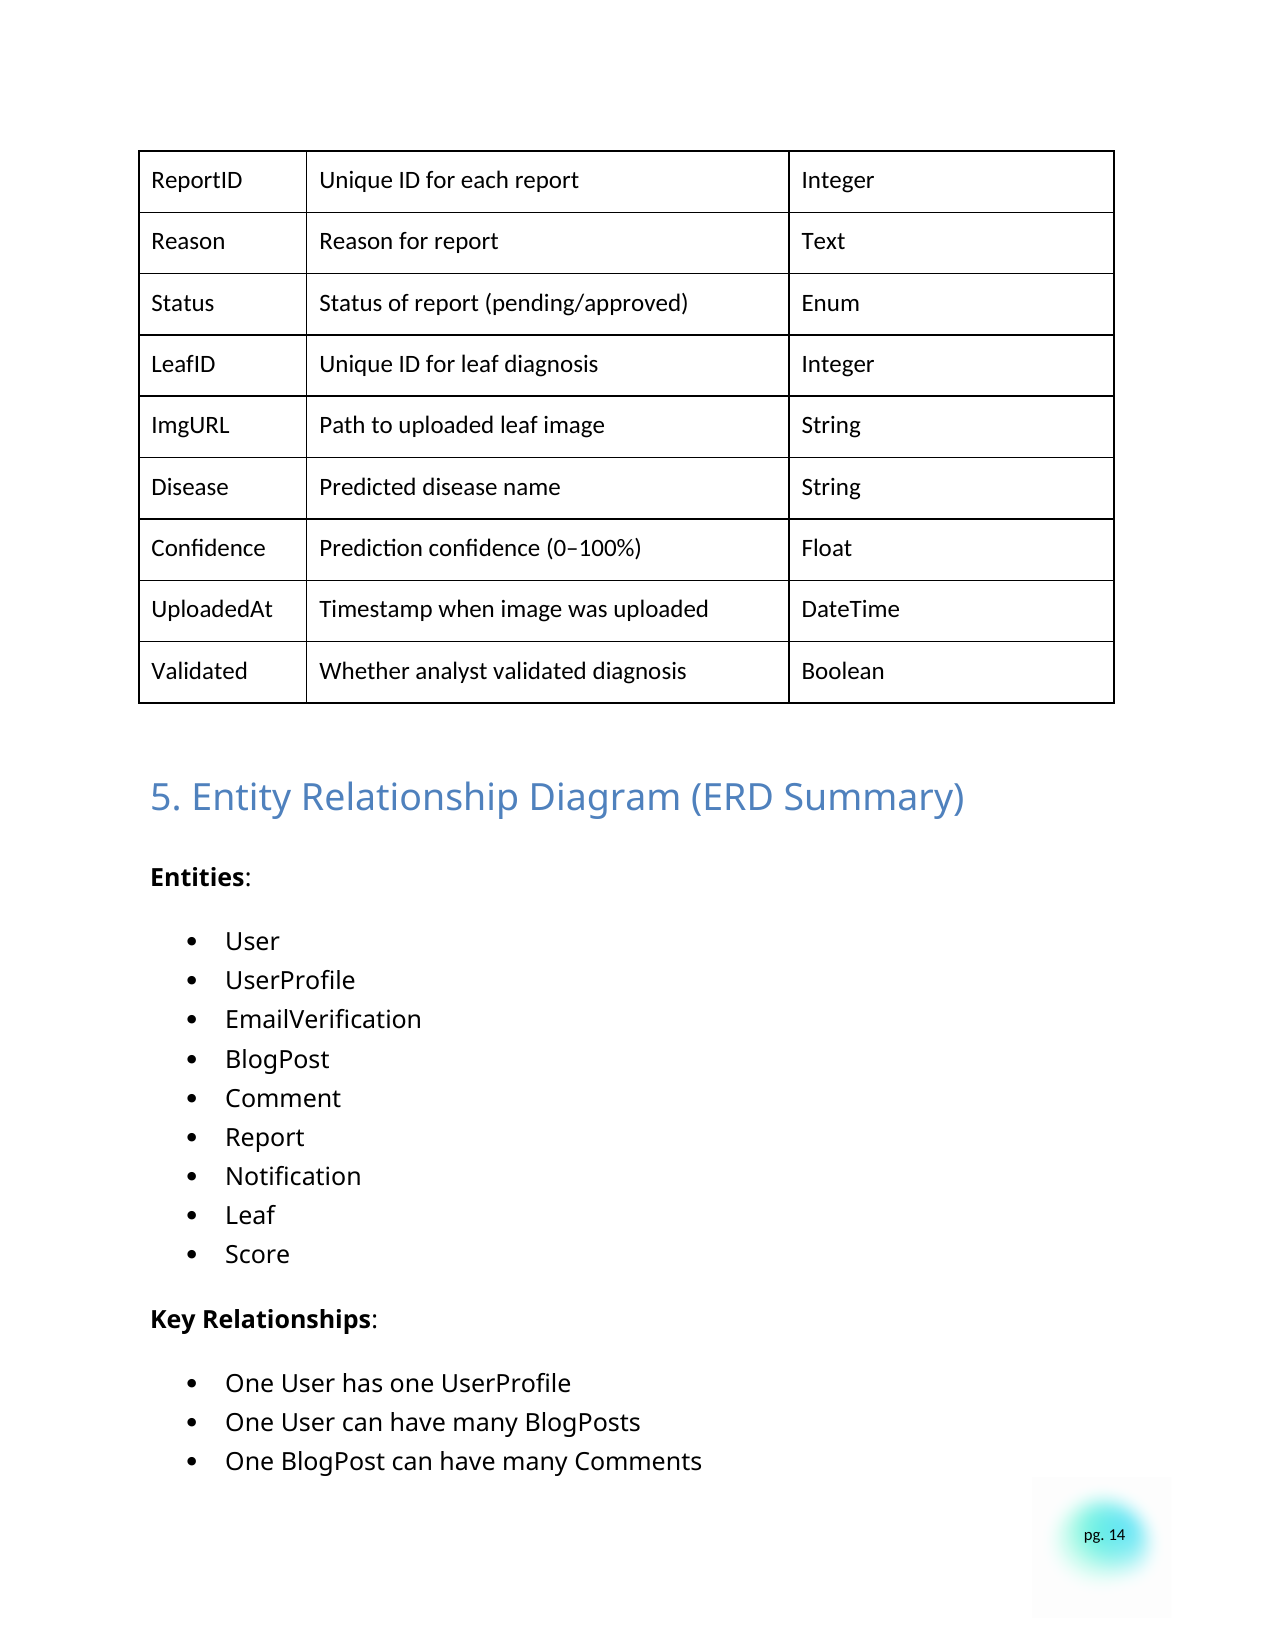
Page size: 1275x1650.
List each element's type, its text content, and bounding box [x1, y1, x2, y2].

list Score [187, 1237, 1125, 1271]
list Comment [187, 1081, 1125, 1114]
table_cell Enum [790, 274, 1113, 334]
list Notification [187, 1159, 1125, 1193]
table_cell Reason [140, 213, 306, 273]
table_cell DateTime [790, 581, 1113, 641]
table_cell Reason for report [307, 213, 788, 273]
table_cell Status of report (pending/approved) [307, 274, 788, 334]
table_cell Whether analyst validated diagnosis [307, 642, 788, 702]
table_cell String [790, 458, 1113, 518]
list UserProfile [187, 963, 1125, 997]
table_cell UploadedAt [140, 581, 306, 641]
list BlogPost [187, 1041, 1125, 1075]
table_cell Path to uploaded leaf image [307, 397, 788, 457]
table_cell Confidence [140, 520, 306, 579]
list EmailVerification [187, 1002, 1125, 1036]
list One User can have many BlogPosts [187, 1405, 1125, 1439]
list Report [187, 1120, 1125, 1154]
table_cell String [790, 397, 1113, 457]
text Entities: [150, 860, 1125, 894]
table_cell Timestamp when image was uploaded [307, 581, 788, 641]
picture [1032, 1477, 1172, 1618]
table_cell LeafID [140, 336, 306, 395]
table_cell Status [140, 274, 306, 334]
table_cell Integer [790, 336, 1113, 395]
table_cell Text [790, 213, 1113, 273]
table_cell Validated [140, 642, 306, 702]
table_cell Unique ID for leaf diagnosis [307, 336, 788, 395]
list User [187, 924, 1125, 958]
table_cell Unique ID for each report [307, 152, 788, 211]
table_cell Prediction confidence (0–100%) [307, 520, 788, 579]
table_cell ImgURL [140, 397, 306, 457]
text Key Relationships: [150, 1301, 1125, 1335]
list One User has one UserProfile [187, 1366, 1125, 1399]
list One BlogPost can have many Comments [187, 1444, 1125, 1478]
table_cell Float [790, 520, 1113, 579]
list Leaf [187, 1198, 1125, 1232]
table_cell Boolean [790, 642, 1113, 702]
table_cell Predicted disease name [307, 458, 788, 518]
subtitle 5. Entity Relationship Diagram (ERD Summary) [150, 770, 1125, 821]
table_cell Integer [790, 152, 1113, 211]
table_cell Disease [140, 458, 306, 518]
table_cell ReportID [140, 152, 306, 211]
